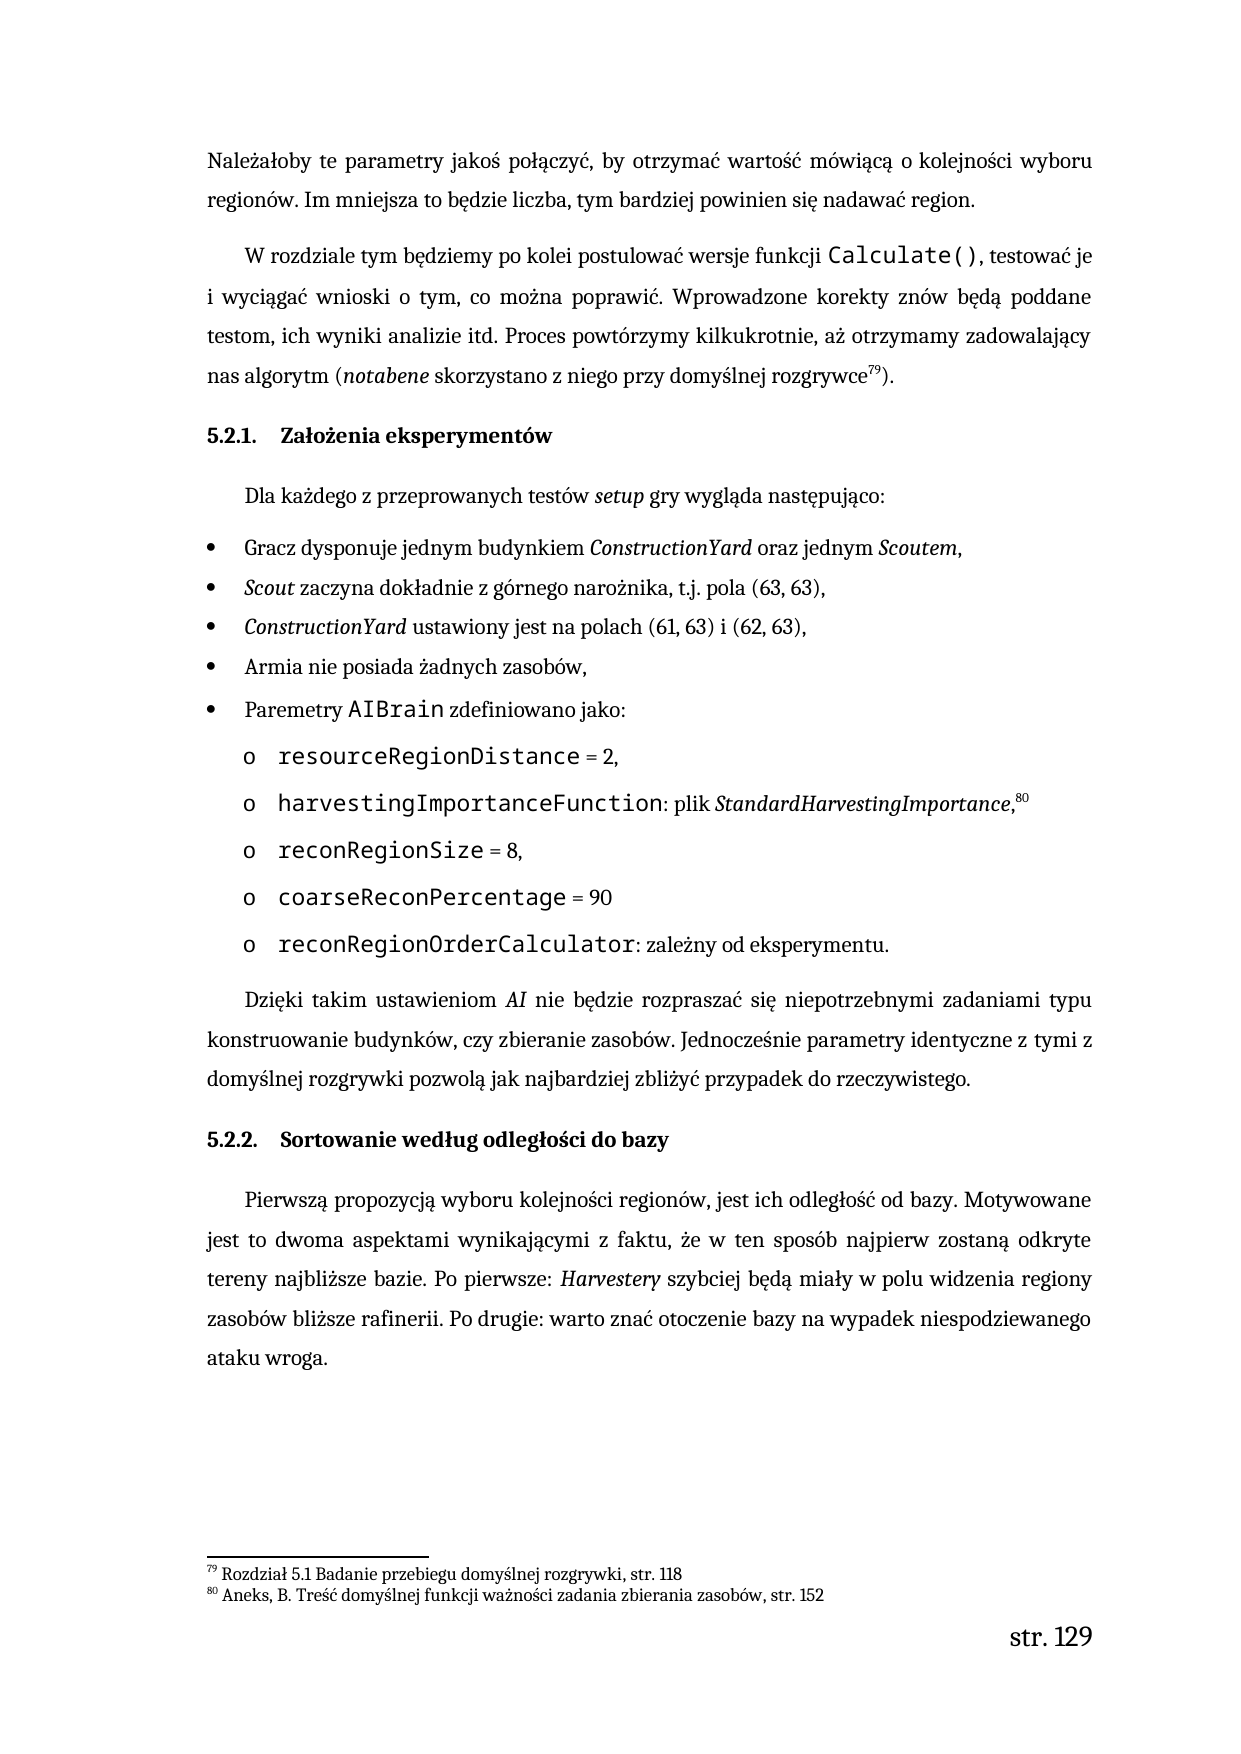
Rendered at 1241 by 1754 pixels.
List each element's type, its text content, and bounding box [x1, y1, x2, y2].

list reconRegionOrderCalculator: zależny od eksperymentu. [242, 928, 1092, 959]
text Dla każdego z przeprowanych testów setup gry wygląda następująco: [207, 483, 1092, 509]
text Dzięki takim ustawieniom AI nie będzie rozpraszać się niepotrzebnymi zadaniami typu konstruowanie budynków, czy zbieranie zasobów. Jednocześnie parametry identyczne z tymi z domyślnej rozgrywki pozwolą jak najbardziej zbliżyć przypadek do rzeczywistego. [207, 987, 1092, 1093]
list Gracz dysponuje jednym budynkiem ConstructionYard oraz jednym Scoutem, [207, 535, 1092, 561]
subtitle Założenia eksperymentów [207, 423, 1092, 449]
subtitle Sortowanie według odległości do bazy [207, 1127, 1092, 1153]
list reconRegionSize = 8, [242, 834, 1092, 865]
list resourceRegionDistance = 2, [242, 740, 1092, 771]
list coarseReconPercentage = 90 [242, 881, 1092, 912]
list Scout zaczyna dokładnie z górnego narożnika, t.j. pola (63, 63), [207, 574, 1092, 601]
text W rozdziale tym będziemy po kolei postulować wersje funkcji Calculate(), testować je i wyciągać wnioski o tym, co można poprawić. Wprowadzone korekty znów będą poddane testom, ich wyniki analizie itd. Proces powtórzymy kilkukrotnie, aż otrzymamy zadowalający nas algorytm (notabene skorzystano z niego przy domyślnej rozgrywce). [207, 239, 1092, 389]
list Armia nie posiada żadnych zasobów, [207, 653, 1092, 680]
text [207, 148, 1092, 213]
list Paremetry AIBrain zdefiniowano jako: [207, 693, 1092, 724]
text Pierwszą propozycją wyboru kolejności regionów, jest ich odległość od bazy. Motywowane jest to dwoma aspektami wynikającymi z faktu, że w ten sposób najpierw zostaną odkryte tereny najbliższe bazie. Po pierwsze: Harvestery szybciej będą miały w polu widzenia regiony zasobów bliższe rafinerii. Po drugie: warto znać otoczenie bazy na wypadek niespodziewanego ataku wroga. [207, 1187, 1092, 1371]
list harvestingImportanceFunction: plik StandardHarvestingImportance, [242, 787, 1092, 818]
list ConstructionYard ustawiony jest na polach (61, 63) i (62, 63), [207, 614, 1092, 640]
